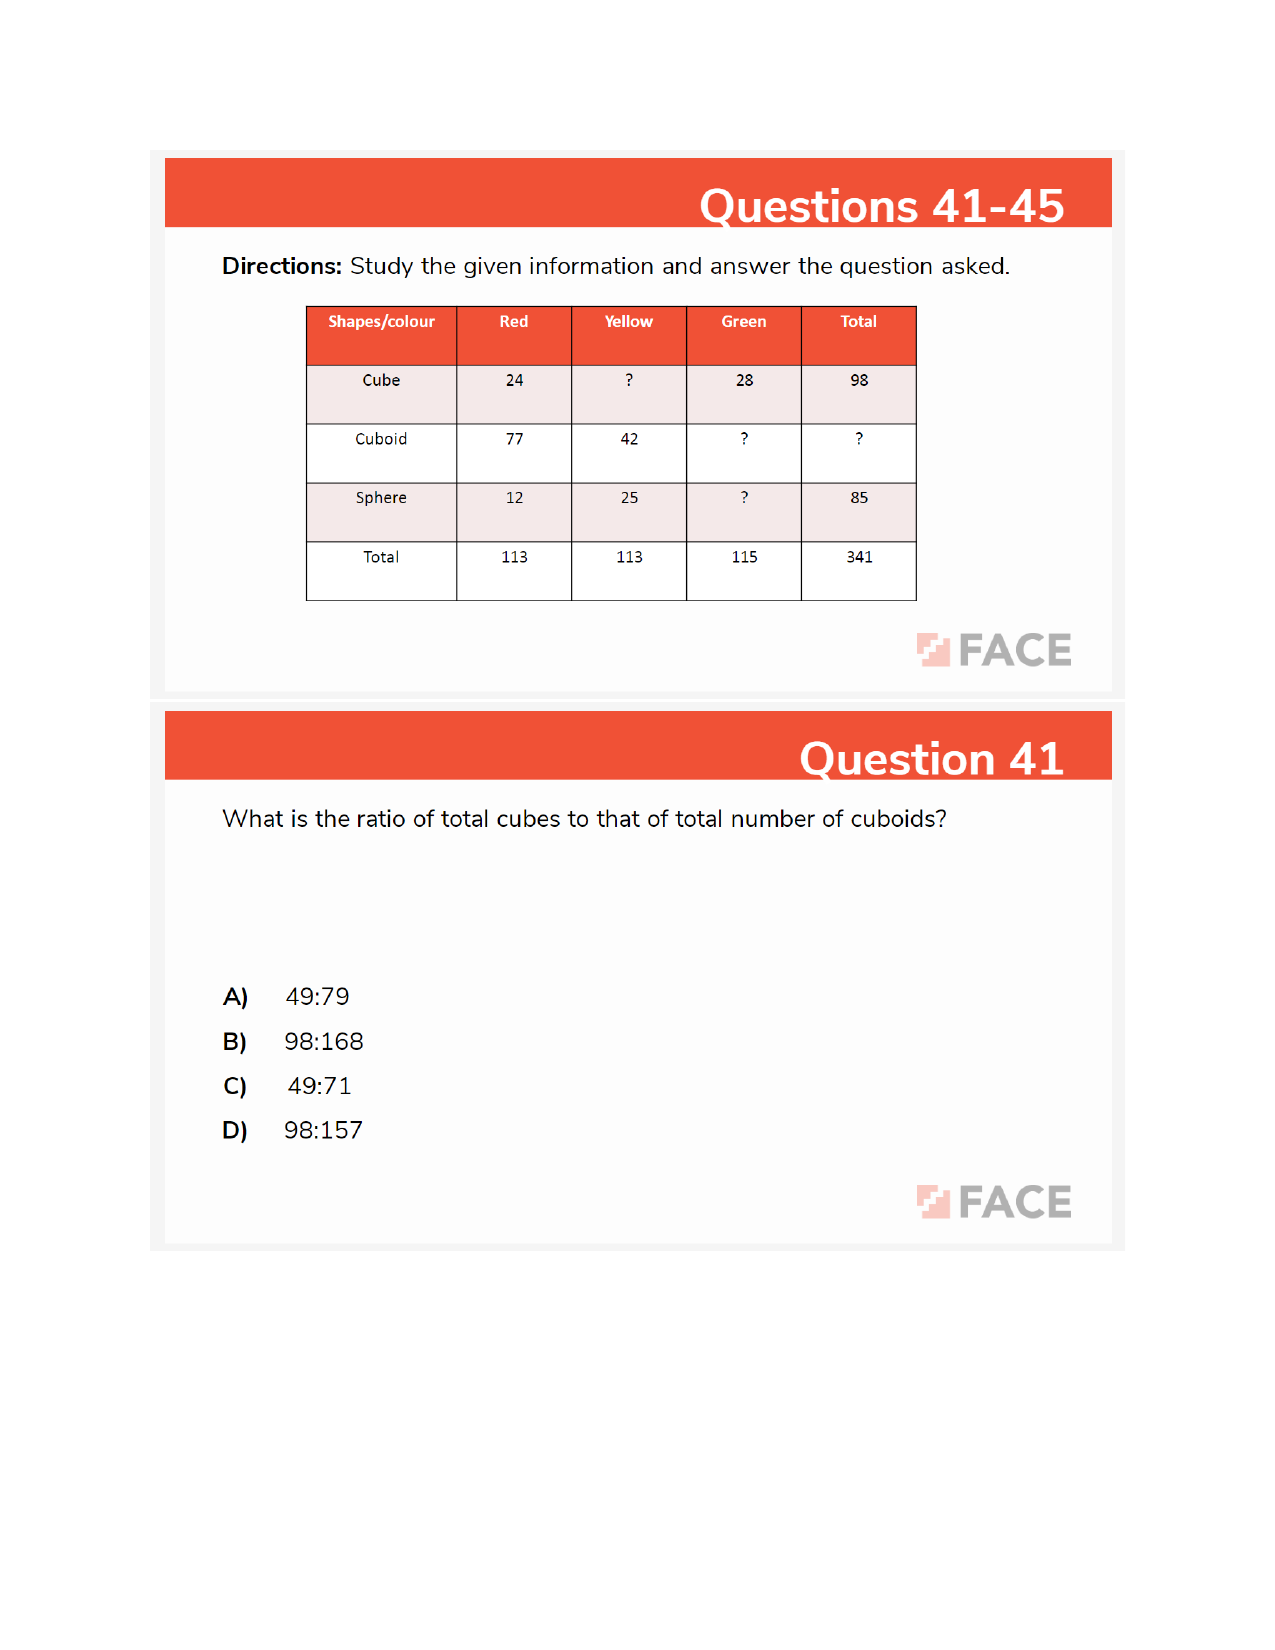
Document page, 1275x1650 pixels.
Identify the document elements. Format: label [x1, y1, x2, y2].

picture [150, 150, 1125, 699]
picture [150, 702, 1125, 1251]
